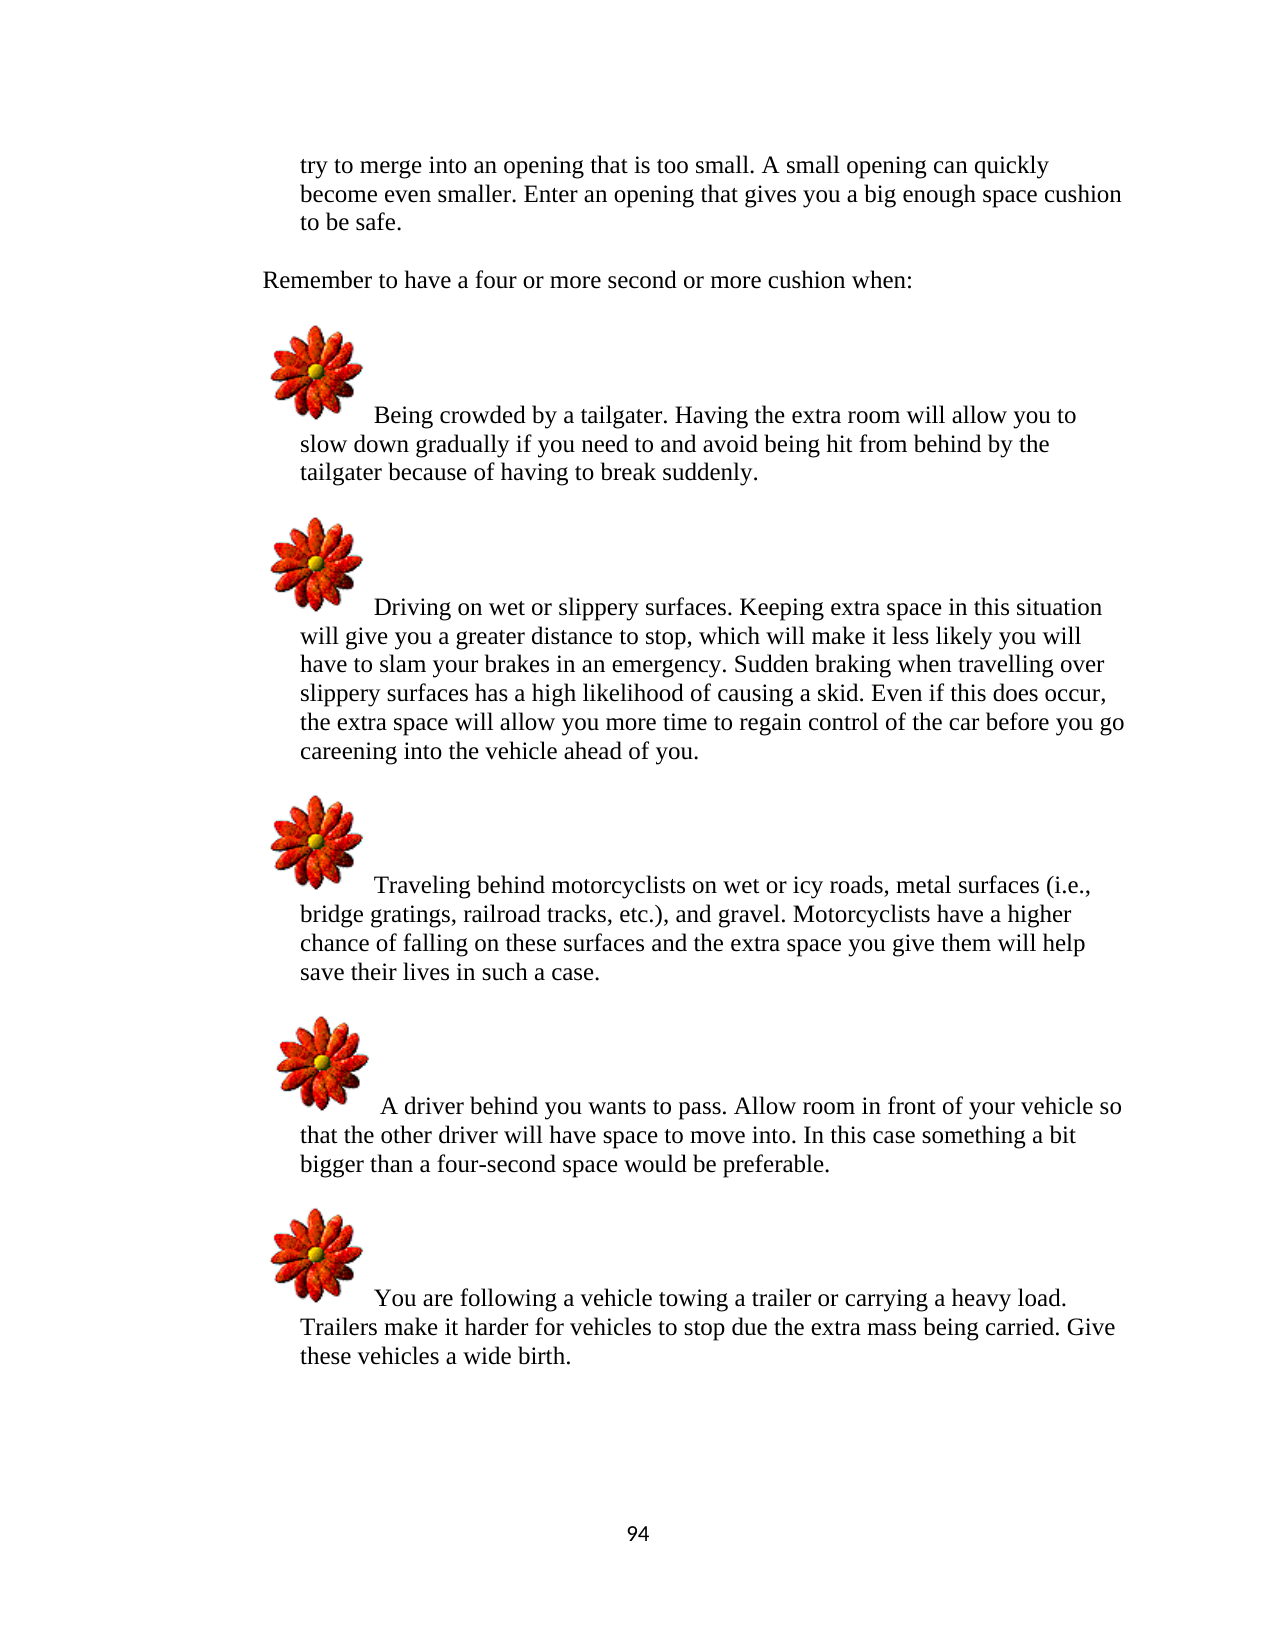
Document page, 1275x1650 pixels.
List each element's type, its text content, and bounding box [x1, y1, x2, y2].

picture [262, 323, 374, 424]
text Remember to have a four or more second or more cushion when: [262, 265, 1125, 294]
picture [262, 1206, 374, 1307]
picture [262, 793, 374, 894]
picture [262, 515, 374, 616]
text Traveling behind motorcyclists on wet or icy roads, metal surfaces (i.e., bridge gratings, railroad tracks, etc.), and gravel. Motorcyclists have a higher chance of falling on these surfaces and the extra space you give them will help save their lives in such a case. [262, 794, 1125, 985]
text Being crowded by a tailgater. Having the extra room will allow you to slow down gradually if you need to and avoid being hit from behind by the tailgater because of having to break suddenly. [262, 323, 1125, 486]
text A driver behind you wants to pass. Allow room in front of your vehicle so that the other driver will have space to move into. In this case something a bit bigger than a four-second space would be preferable. [262, 1014, 1125, 1177]
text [262, 150, 1125, 236]
text You are following a vehicle towing a trailer or carrying a heavy load. Trailers make it harder for vehicles to stop due the extra mass being carried. Give these vehicles a wide birth. [262, 1207, 1125, 1369]
picture [268, 1014, 380, 1115]
text Driving on wet or slippery surfaces. Keeping extra space in this situation will give you a greater distance to stop, which will make it less likely you will have to slam your brakes in an emergency. Sudden braking when travelling over slippery surfaces has a high likelihood of causing a skid. Even if this does occur, the extra space will allow you more time to regain control of the car before you go careening into the vehicle ahead of you. [262, 515, 1125, 764]
